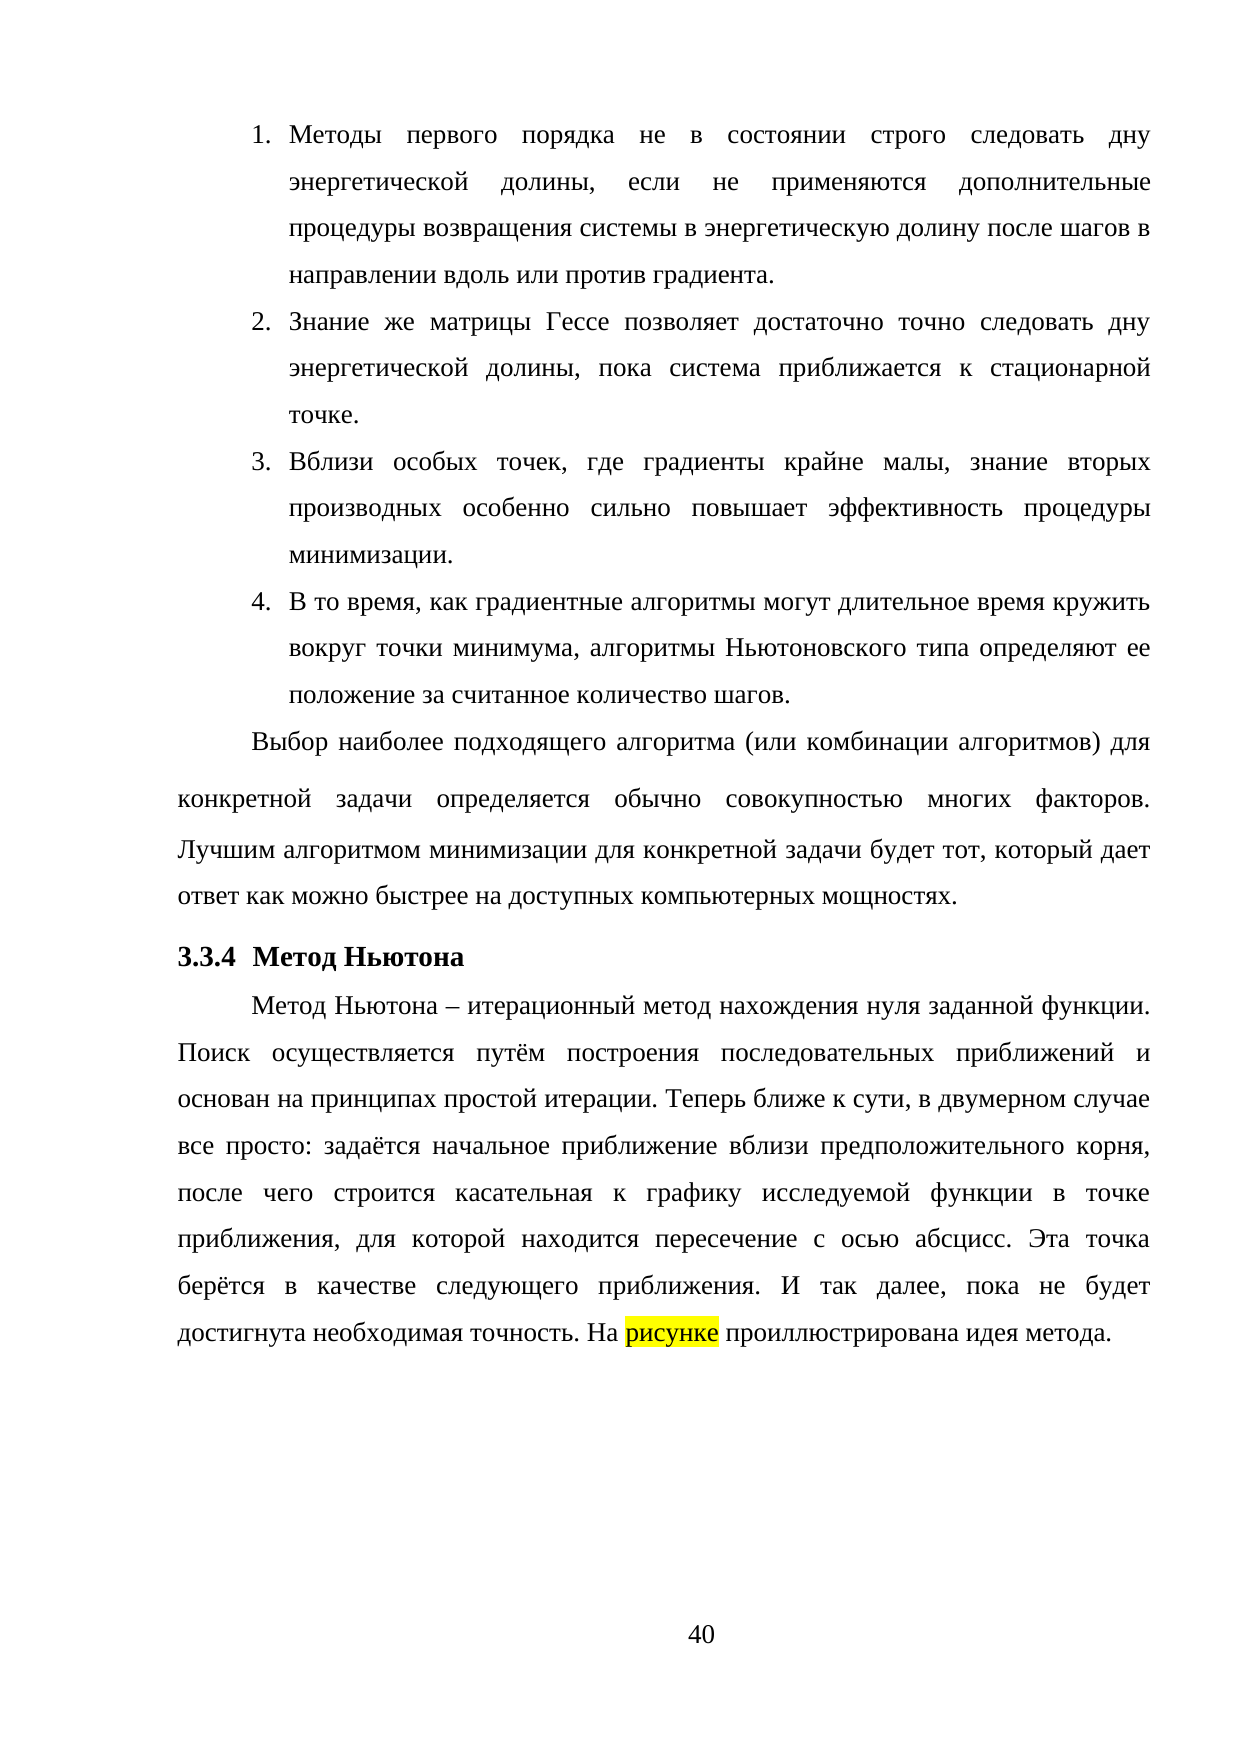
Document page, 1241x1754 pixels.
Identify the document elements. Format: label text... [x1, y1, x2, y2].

list В то время, как градиентные алгоритмы могут длительное время кружить вокруг точки минимума, алгоритмы Ньютоновского типа определяют ее положение за считанное количество шагов. [251, 585, 1152, 709]
subtitle Метод Ньютона [177, 939, 1152, 972]
list Знание же матрицы Гессе позволяет достаточно точно следовать дну энергетической долины, пока система приближается к стационарной точке. [251, 305, 1152, 429]
list Вблизи особых точек, где градиенты крайне малы, знание вторых производных особенно сильно повышает эффективность процедуры минимизации. [251, 445, 1152, 569]
text Метод Ньютона – итерационный метод нахождения нуля заданной функции. Поиск осуществляется путём построения последовательных приближений и основан на принципах простой итерации. Теперь ближе к сути, в двумерном случае все просто: задаётся начальное приближение вблизи предположительного корня, после чего строится касательная к графику исследуемой функции в точке приближения, для которой находится пересечение с осью абсцисс. Эта точка берётся в качестве следующего приближения. И так далее, пока не будет достигнута необходимая точность. На рисунке проиллюстрирована идея метода. [177, 989, 1152, 1347]
list Методы первого порядка не в состоянии строго следовать дну энергетической долины, если не применяются дополнительные процедуры возвращения системы в энергетическую долину после шагов в направлении вдоль или против градиента. [251, 118, 1152, 289]
text Выбор наиболее подходящего алгоритма (или комбинации алгоритмов) для конкретной задачи определяется обычно совокупностью многих факторов. Лучшим алгоритмом минимизации для конкретной задачи будет тот, который дает ответ как можно быстрее на доступных компьютерных мощностях. [177, 725, 1152, 911]
